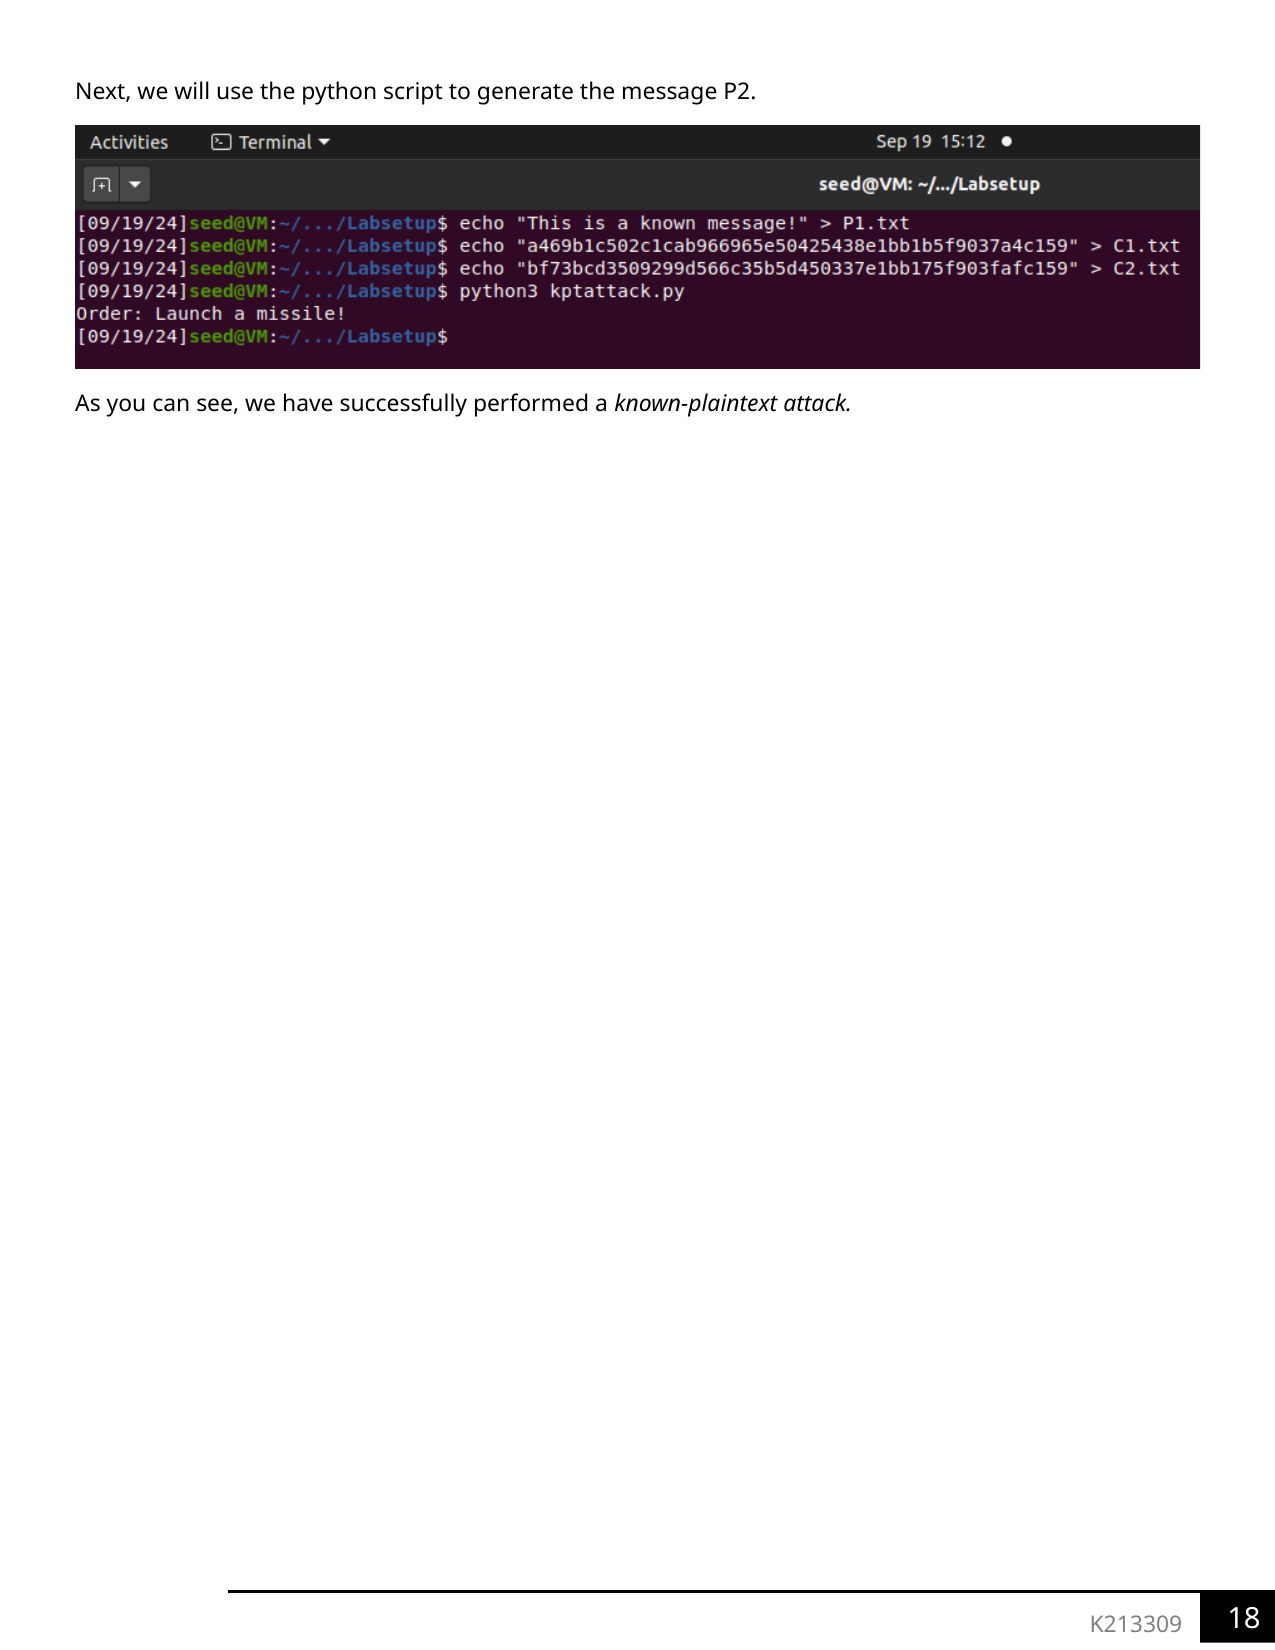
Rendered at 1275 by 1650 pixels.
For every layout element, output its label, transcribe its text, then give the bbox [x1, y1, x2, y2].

picture [75, 125, 1200, 369]
text Next, we will use the python script to generate the message P2. [75, 75, 1200, 106]
text As you can see, we have successfully performed a known-plaintext attack. [75, 387, 1200, 419]
